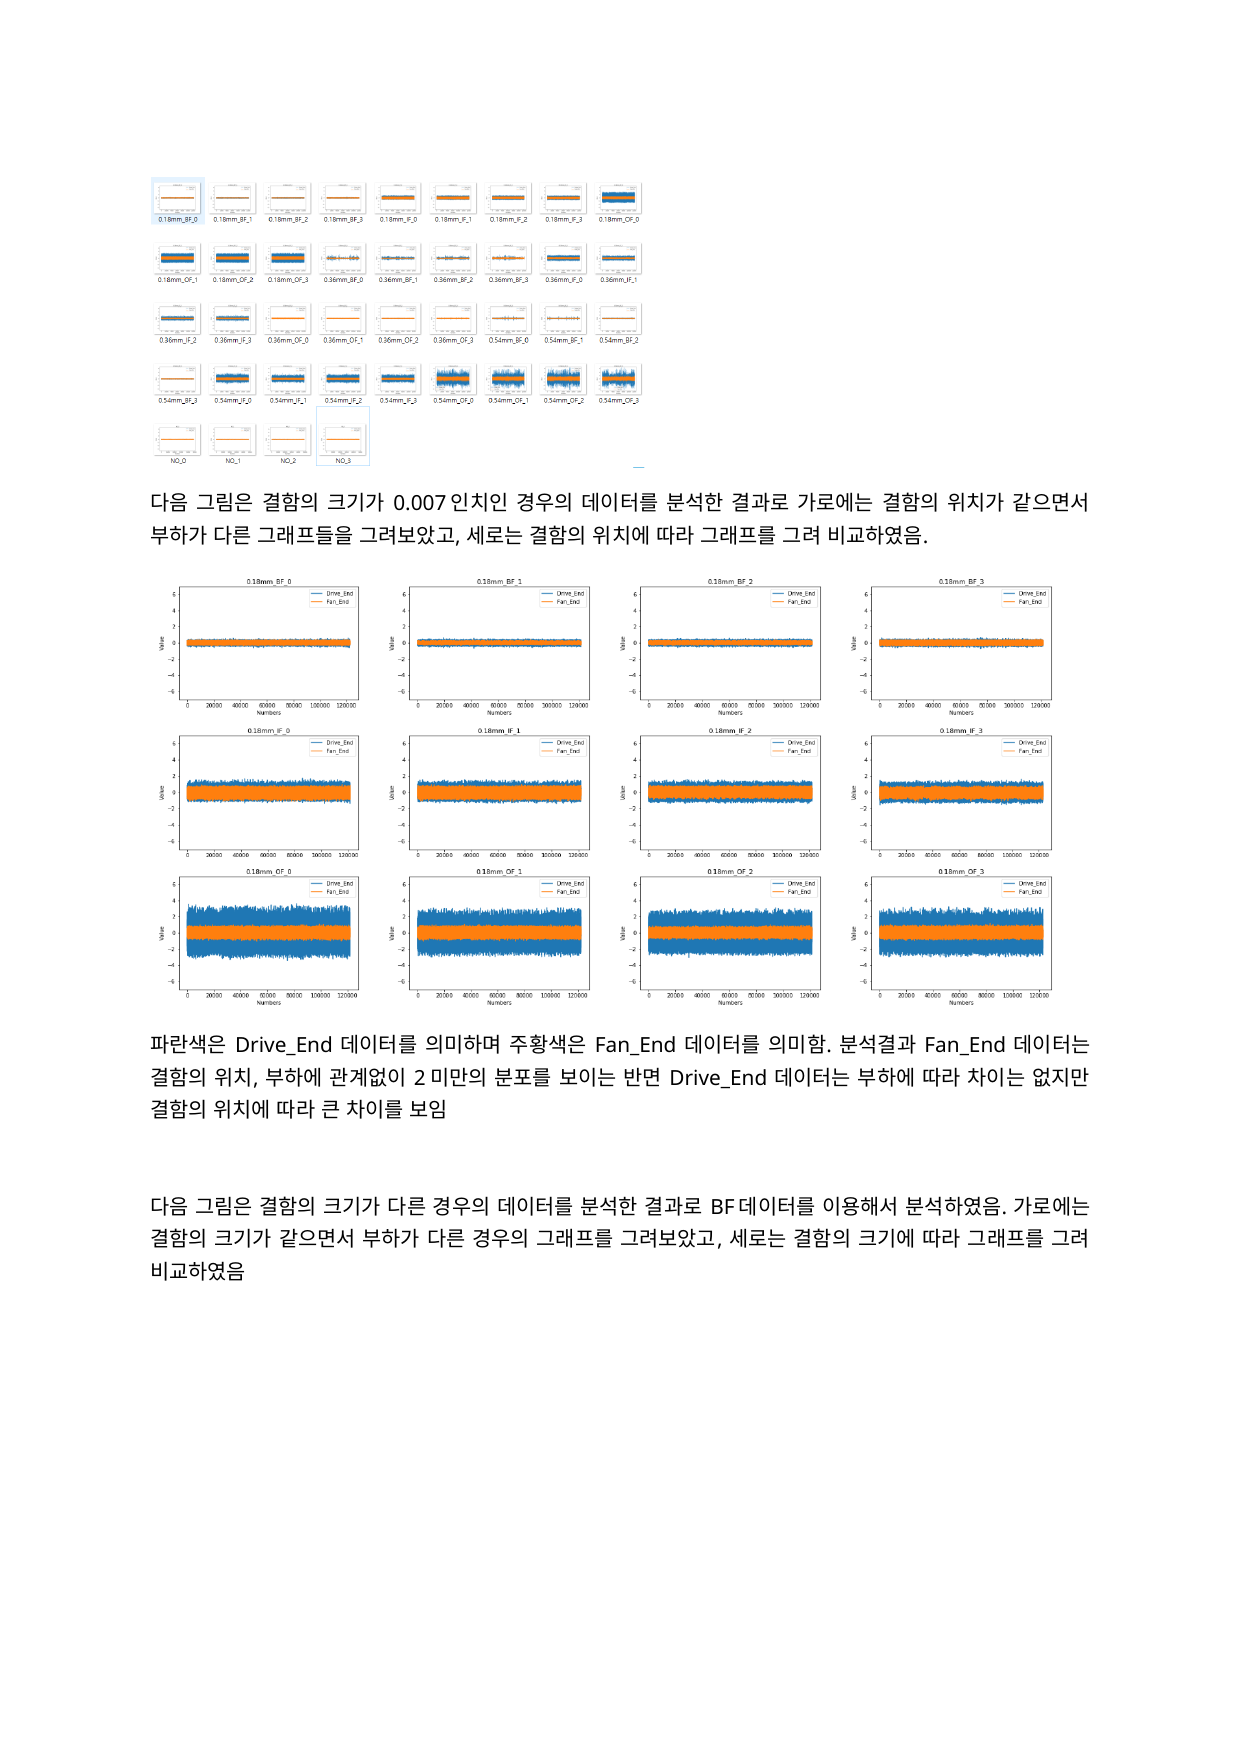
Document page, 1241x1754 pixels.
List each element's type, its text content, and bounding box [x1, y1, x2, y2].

picture [150, 568, 1074, 1008]
text 다음 그림은 결함의 크기가 다른 경우의 데이터를 분석한 결과로 BF데이터를 이용해서 분석하였음. 가로에는 결함의 크기가 같으면서 부하가 다른 경우의 그래프를 그려보았고, 세로는 결함의 크기에 따라 그래프를 그려 비교하였음 [150, 1190, 1090, 1286]
text 파란색은 Drive_End 데이터를 의미하며 주황색은 Fan_End 데이터를 의미함. 분석결과 Fan_End 데이터는 결함의 위치, 부하에 관계없이 2미만의 분포를 보이는 반면 Drive_End 데이터는 부하에 따라 차이는 없지만 결함의 위치에 따라 큰 차이를 보임 [150, 1028, 1090, 1124]
text 다음 그림은 결함의 크기가 0.007인치인 경우의 데이터를 분석한 결과로 가로에는 결함의 위치가 같으면서 부하가 다른 그래프들을 그려보았고, 세로는 결함의 위치에 따라 그래프를 그려 비교하였음. [150, 486, 1090, 549]
picture [150, 177, 645, 468]
